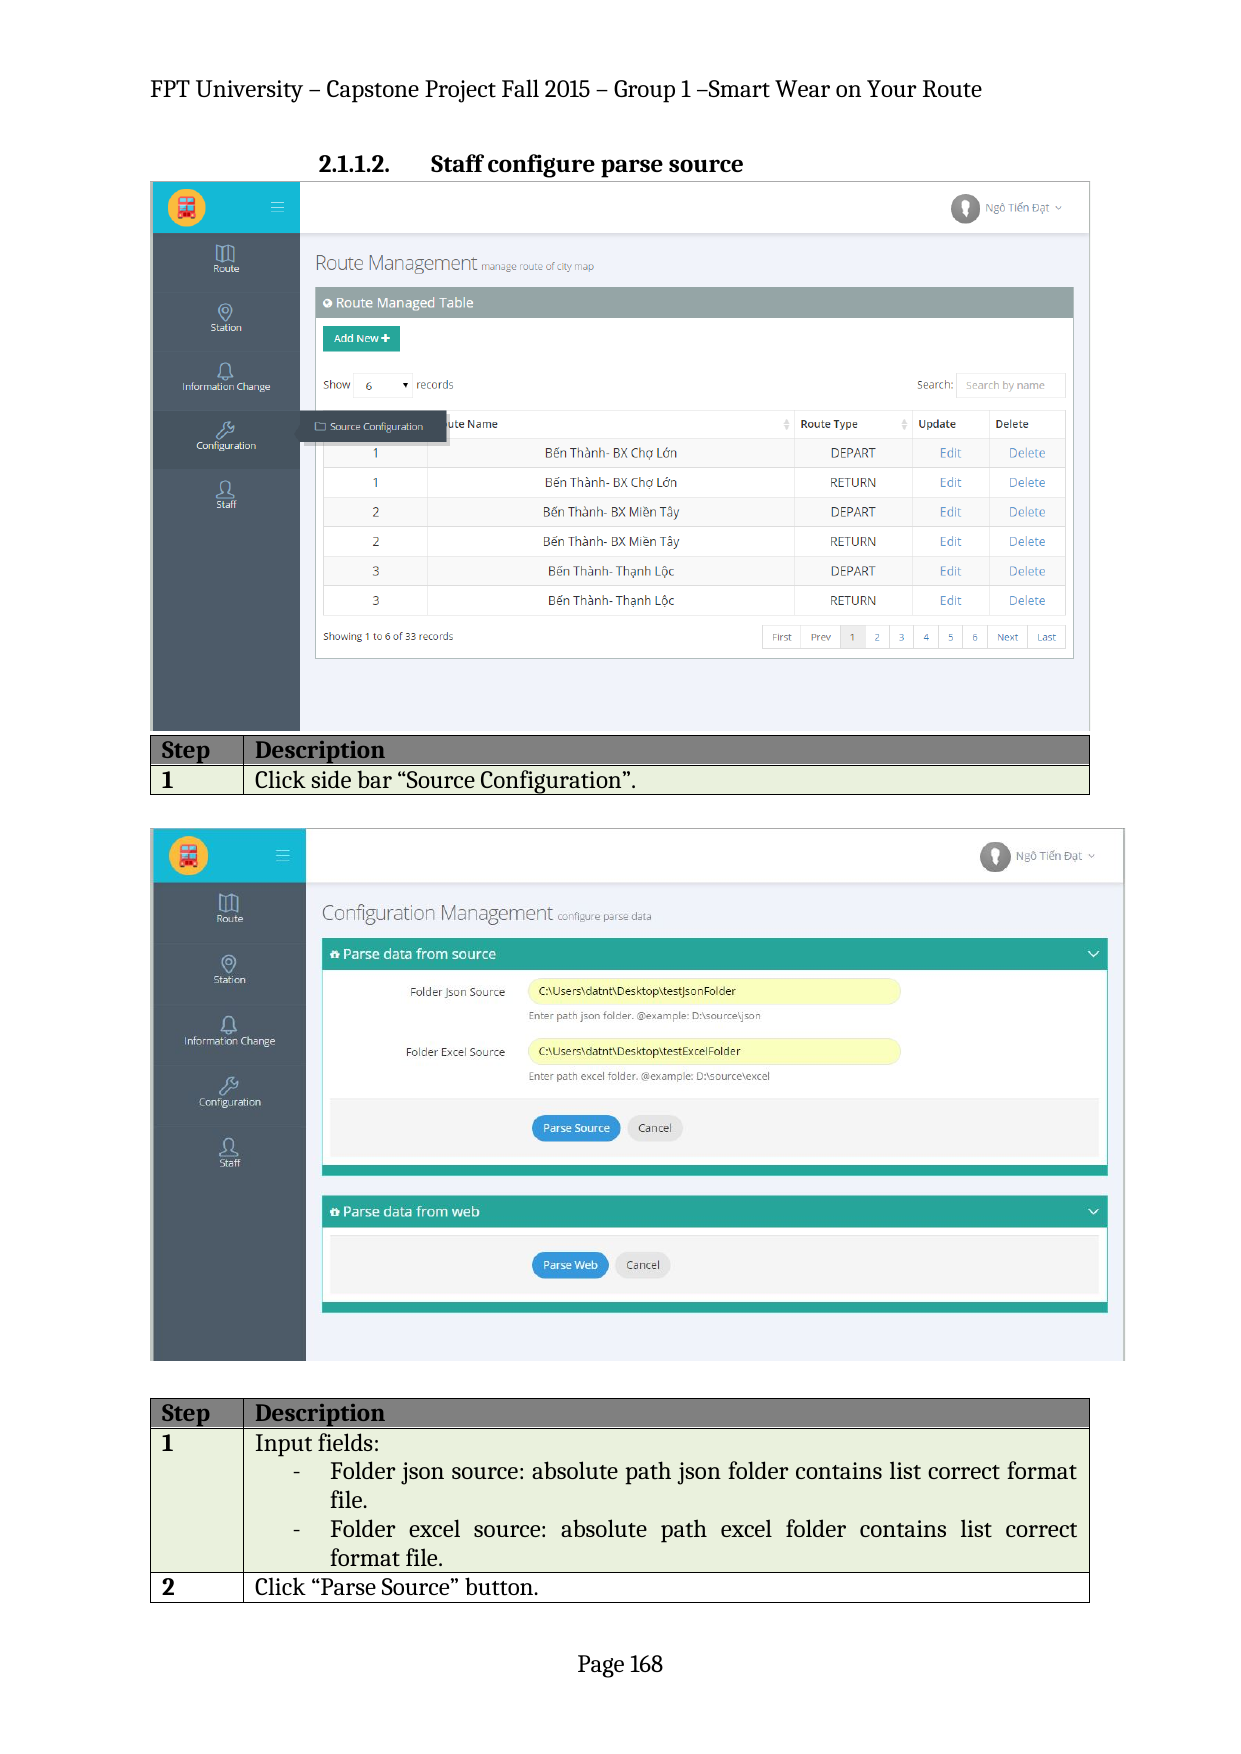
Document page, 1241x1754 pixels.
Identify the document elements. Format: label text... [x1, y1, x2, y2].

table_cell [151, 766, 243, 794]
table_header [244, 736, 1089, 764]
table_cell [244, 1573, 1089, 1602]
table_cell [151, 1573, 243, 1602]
picture [150, 181, 1091, 731]
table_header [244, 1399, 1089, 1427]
subtitle Staff configure parse source [319, 150, 1090, 179]
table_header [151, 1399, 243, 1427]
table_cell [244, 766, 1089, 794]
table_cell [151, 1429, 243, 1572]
picture [150, 828, 1125, 1361]
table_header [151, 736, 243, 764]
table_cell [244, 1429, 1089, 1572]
